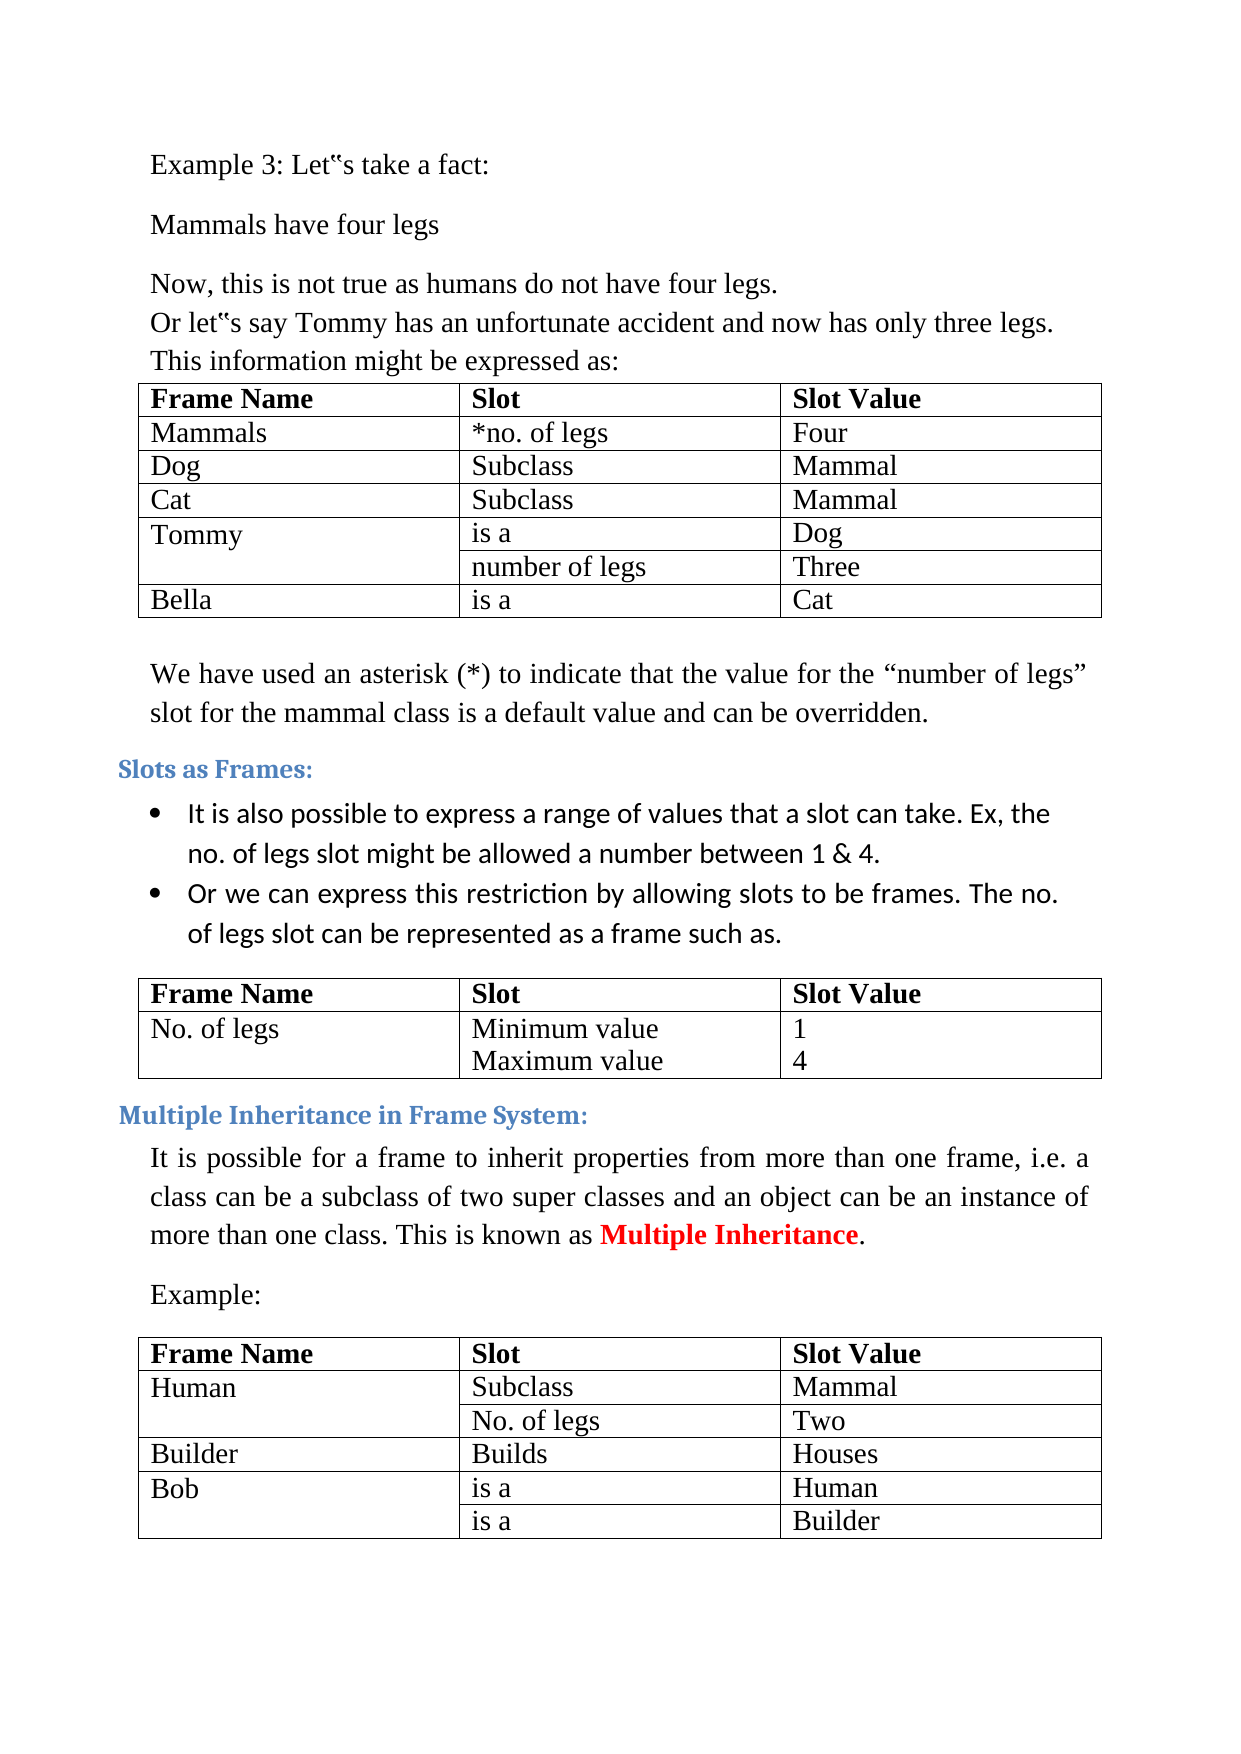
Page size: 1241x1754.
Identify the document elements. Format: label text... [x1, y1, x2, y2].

table_cell is a [460, 1472, 780, 1504]
table_header Frame Name [139, 384, 459, 416]
table_cell Cat [139, 484, 459, 517]
list It is also possible to express a range of values that a slot can take. Ex, the no. of legs slot might be allowed a number between 1 & 4. [150, 795, 1091, 871]
text Or let‟s say Tommy has an unfortunate accident and now has only three legs. This information might be expressed as: [150, 305, 1082, 377]
table_cell Builder [139, 1438, 459, 1471]
table_header Slot [460, 1338, 780, 1370]
text Now, this is not true as humans do not have four legs. [150, 266, 1121, 300]
table_cell Bella [139, 585, 459, 617]
text Example 3: Let‟s take a fact: [150, 147, 1121, 181]
table_cell Bob [139, 1472, 459, 1538]
table_cell Human [139, 1371, 459, 1437]
table_cell Cat [781, 585, 1101, 617]
table_cell Subclass [460, 451, 780, 483]
table_cell Dog [139, 451, 459, 483]
text We have used an asterisk (*) to indicate that the value for the “number of legs” slot for the mammal class is a default value and can be overridden. [150, 656, 1121, 728]
table_cell Mammal [781, 451, 1101, 483]
subtitle Slots as Frames: [119, 754, 1121, 786]
table_cell Subclass [460, 484, 780, 517]
table_cell Houses [781, 1438, 1101, 1471]
table_cell Human [781, 1472, 1101, 1504]
table_cell Four [781, 417, 1101, 450]
table_header Frame Name [139, 979, 459, 1011]
table_cell Two [781, 1405, 1101, 1437]
table_cell Dog [781, 518, 1101, 550]
table_header Slot [460, 979, 780, 1011]
table_cell Three [781, 551, 1101, 584]
table_cell Mammal [781, 1371, 1101, 1404]
text Mammals have four legs [150, 207, 1121, 240]
table_cell No. of legs [460, 1405, 780, 1437]
table_header Slot [460, 384, 780, 416]
text Example: [150, 1277, 1121, 1310]
table_cell Tommy [139, 518, 459, 584]
table_cell *no. of legs [460, 417, 780, 450]
table_header Slot Value [781, 384, 1101, 416]
table_cell Mammals [139, 417, 459, 450]
table_header Slot Value [781, 979, 1101, 1011]
table_cell number of legs [460, 551, 780, 584]
table_cell is a [460, 1505, 780, 1538]
subtitle Multiple Inheritance in Frame System: [119, 1100, 1121, 1131]
table_cell is a [460, 585, 780, 617]
table_cell is a [460, 518, 780, 550]
text It is possible for a frame to inherit properties from more than one frame, i.e. a class can be a subclass of two super classes and an object can be an instance of more than one class. This is known as Multiple Inheritance. [150, 1140, 1090, 1251]
table_cell Builder [781, 1505, 1101, 1538]
table_cell No. of legs [139, 1012, 459, 1078]
table_cell Subclass [460, 1371, 780, 1404]
table_cell Builds [460, 1438, 780, 1471]
table_header Frame Name [139, 1338, 459, 1370]
table_cell Mammal [781, 484, 1101, 517]
list Or we can express this restriction by allowing slots to be frames. The no. of legs slot can be represented as a frame such as. [150, 875, 1090, 951]
table_cell Minimum value Maximum value [460, 1012, 780, 1078]
table_cell 1 4 [781, 1012, 1101, 1078]
table_header Slot Value [781, 1338, 1101, 1370]
